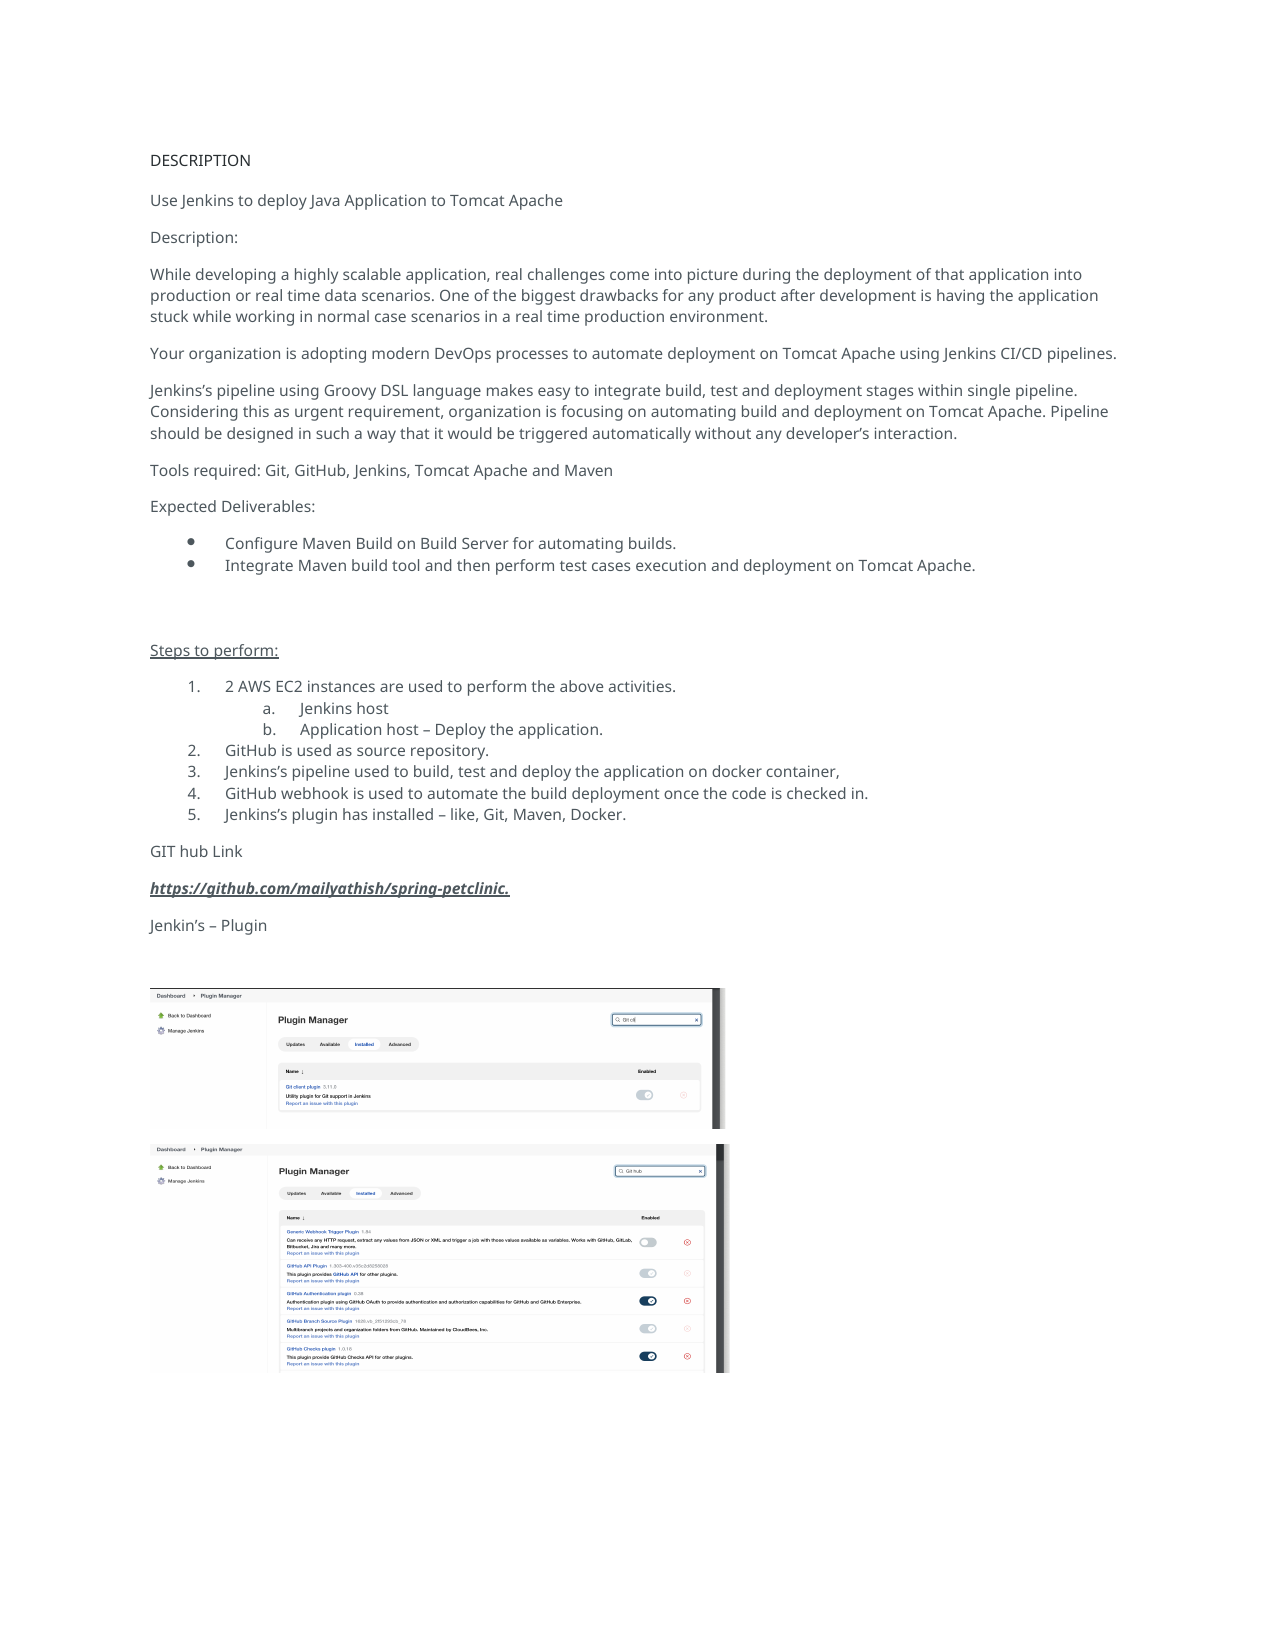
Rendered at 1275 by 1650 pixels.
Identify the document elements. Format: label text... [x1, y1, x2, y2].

picture [150, 1144, 730, 1373]
text Use Jenkins to deploy Java Application to Tomcat Apache [150, 190, 1125, 211]
text Your organization is adopting modern DevOps processes to automate deployment on Tomcat Apache using Jenkins CI/CD pipelines. [150, 343, 1125, 364]
text DESCRIPTION [150, 150, 1125, 171]
list Jenkins’s plugin has installed – like, Git, Maven, Docker. [187, 804, 1125, 825]
text While developing a highly scalable application, real challenges come into picture during the deployment of that application into production or real time data scenarios. One of the biggest drawbacks for any product after development is having the application stuck while working in normal case scenarios in a real time production environment. [150, 264, 1125, 327]
list Jenkins’s pipeline used to build, test and deploy the application on docker container, [187, 761, 1125, 782]
list GitHub webhook is used to automate the build deployment once the code is checked in. [187, 782, 1125, 804]
list Jenkins host [262, 697, 1125, 719]
list Application host – Deploy the application. [262, 719, 1125, 740]
list Configure Maven Build on Build Server for automating builds. [187, 533, 1125, 554]
text Tools required: Git, GitHub, Jenkins, Tomcat Apache and Maven [150, 459, 1125, 481]
text Steps to perform: [150, 639, 1125, 661]
text Jenkin’s – Plugin [150, 914, 1125, 936]
list GitHub is used as source repository. [187, 740, 1125, 761]
list 2 AWS EC2 instances are used to perform the above activities. [187, 676, 1125, 697]
picture [150, 988, 726, 1129]
text Expected Deliverables: [150, 496, 1125, 517]
list Integrate Maven build tool and then perform test cases execution and deployment on Tomcat Apache. [187, 554, 1125, 576]
text Jenkins’s pipeline using Groovy DSL language makes easy to integrate build, test and deployment stages within single pipeline. Considering this as urgent requirement, organization is focusing on automating build and deployment on Tomcat Apache. Pipeline should be designed in such a way that it would be triggered automatically without any developer’s interaction. [150, 380, 1125, 444]
text GIT hub Link [150, 841, 1125, 862]
text Description: [150, 227, 1125, 248]
text https://github.com/mailyathish/spring-petclinic. [150, 877, 1125, 899]
